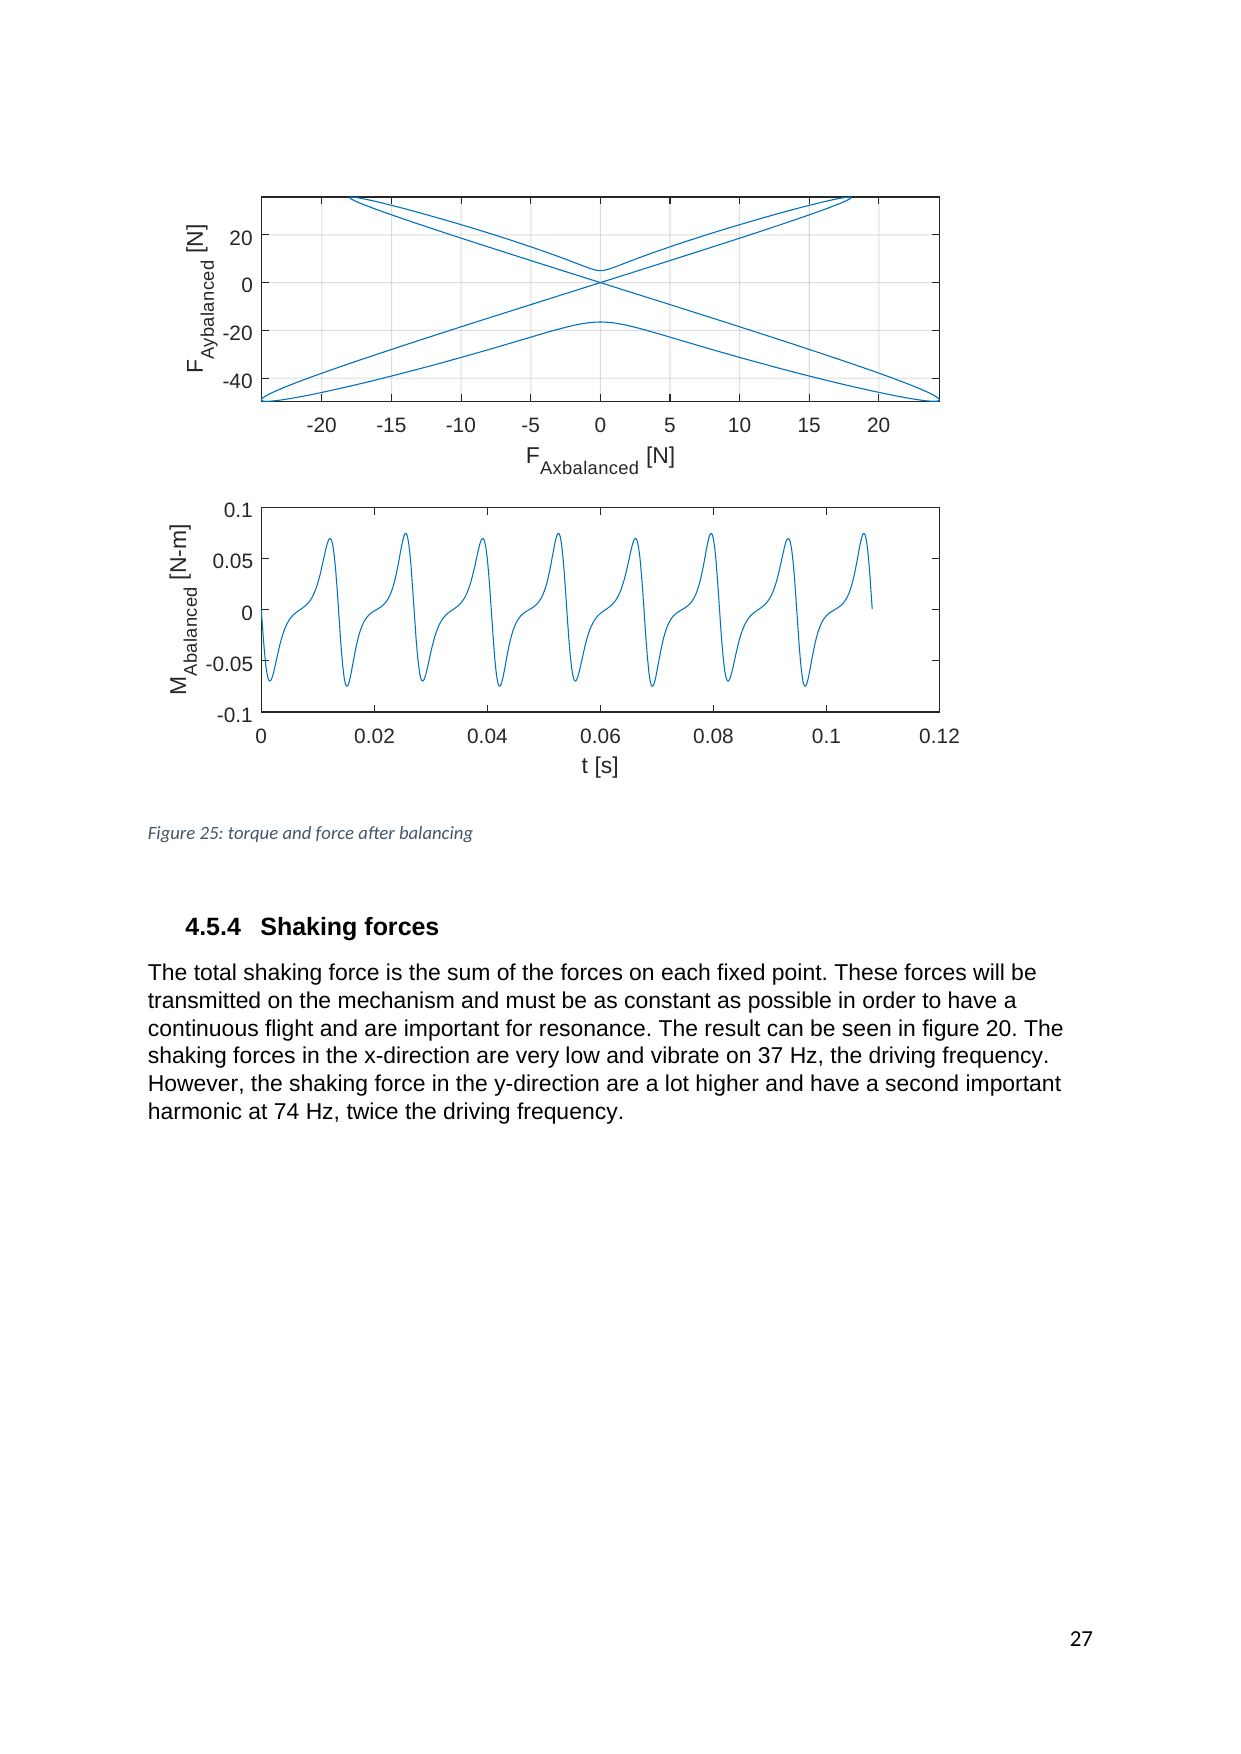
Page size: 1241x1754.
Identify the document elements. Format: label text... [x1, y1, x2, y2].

text Figure 25: torque and force after balancing [148, 822, 1093, 844]
text The total shaking force is the sum of the forces on each fixed point. These forces will be transmitted on the mechanism and must be as constant as possible in order to have a continuous flight and are important for resonance. The result can be seen in figure 20. The shaking forces in the x-direction are very low and vibrate on 37 Hz, the driving frequency. However, the shaking force in the y-direction are a lot higher and have a second important harmonic at 74 Hz, twice the driving frequency. [148, 959, 1093, 1125]
subtitle Shaking forces [185, 912, 1093, 940]
